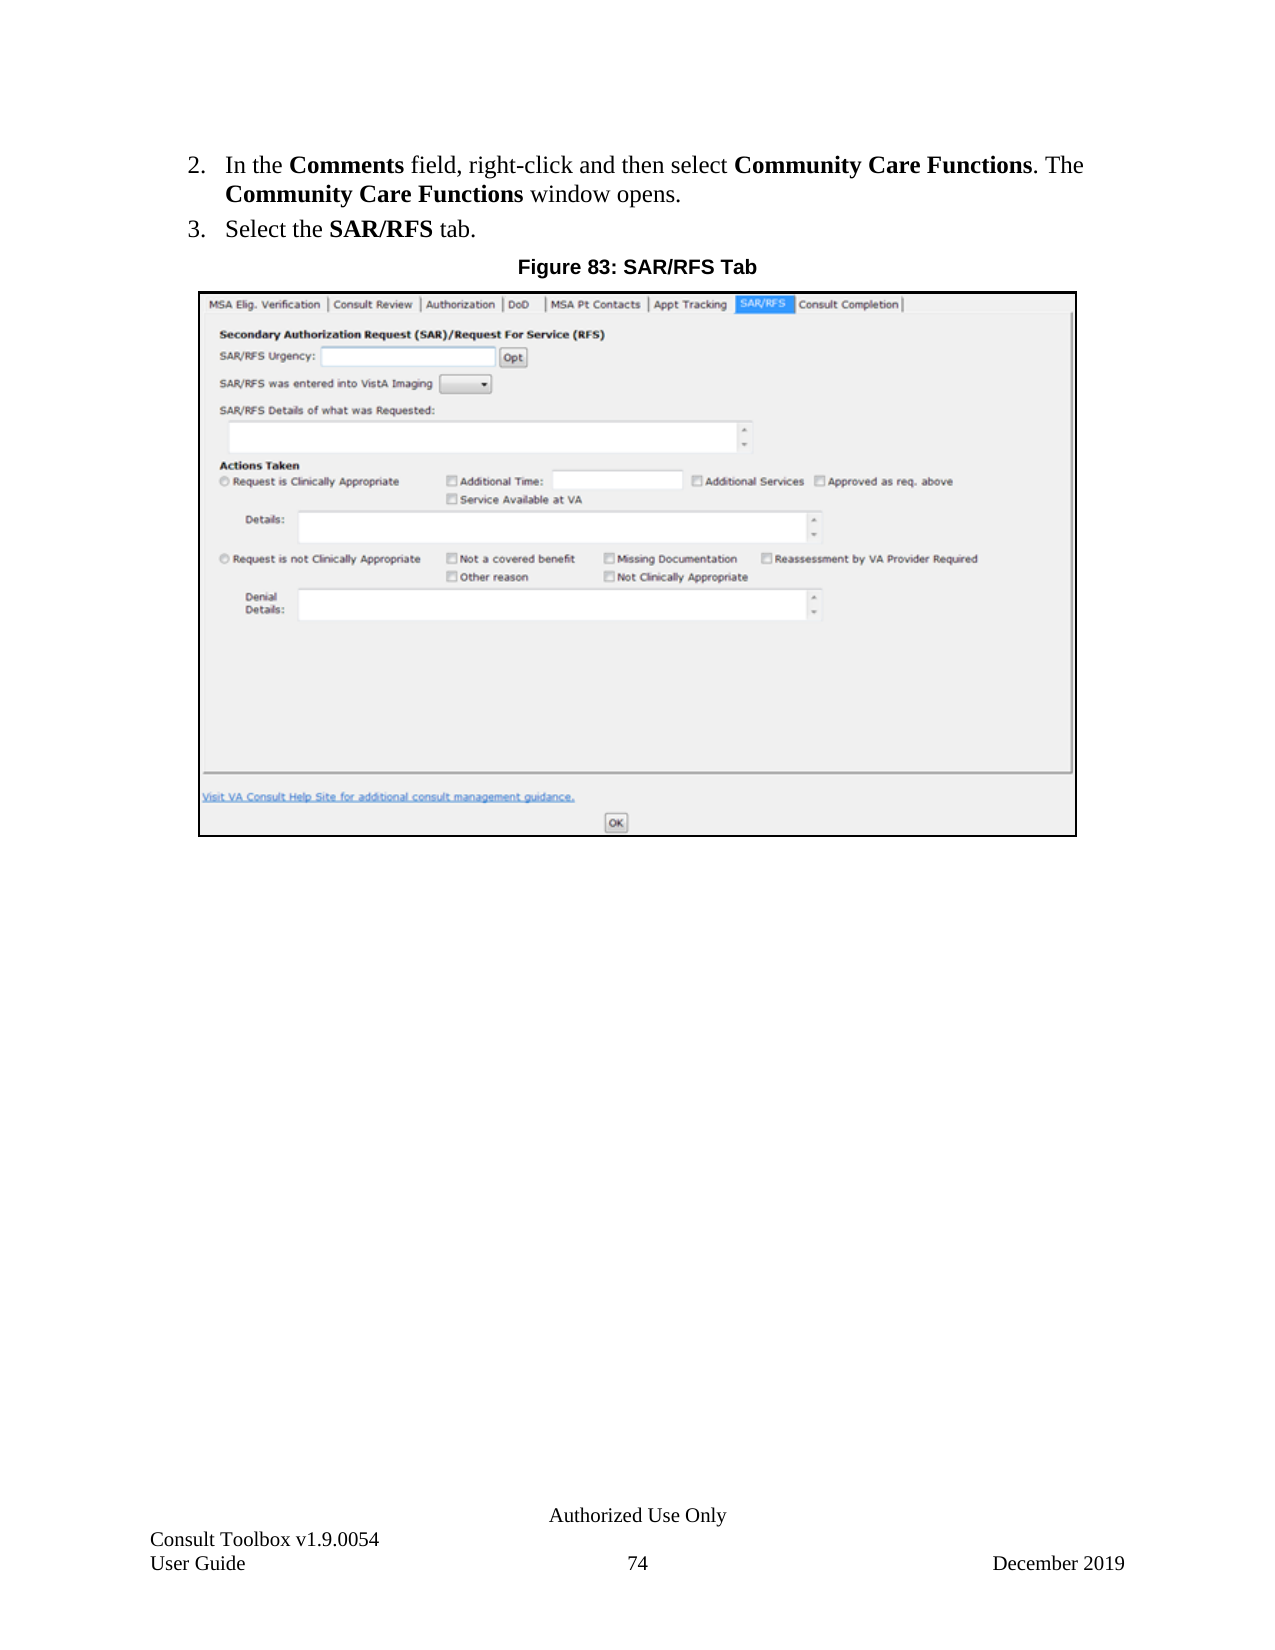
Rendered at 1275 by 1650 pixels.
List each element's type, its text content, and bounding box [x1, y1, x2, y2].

text Figure 83: SAR/RFS Tab [150, 255, 1125, 279]
text Select the SAR/RFS tab. [187, 214, 1125, 242]
text In the Comments field, right-click and then select Community Care Functions. The Community Care Functions window opens. [187, 150, 1125, 207]
picture [200, 294, 1075, 835]
